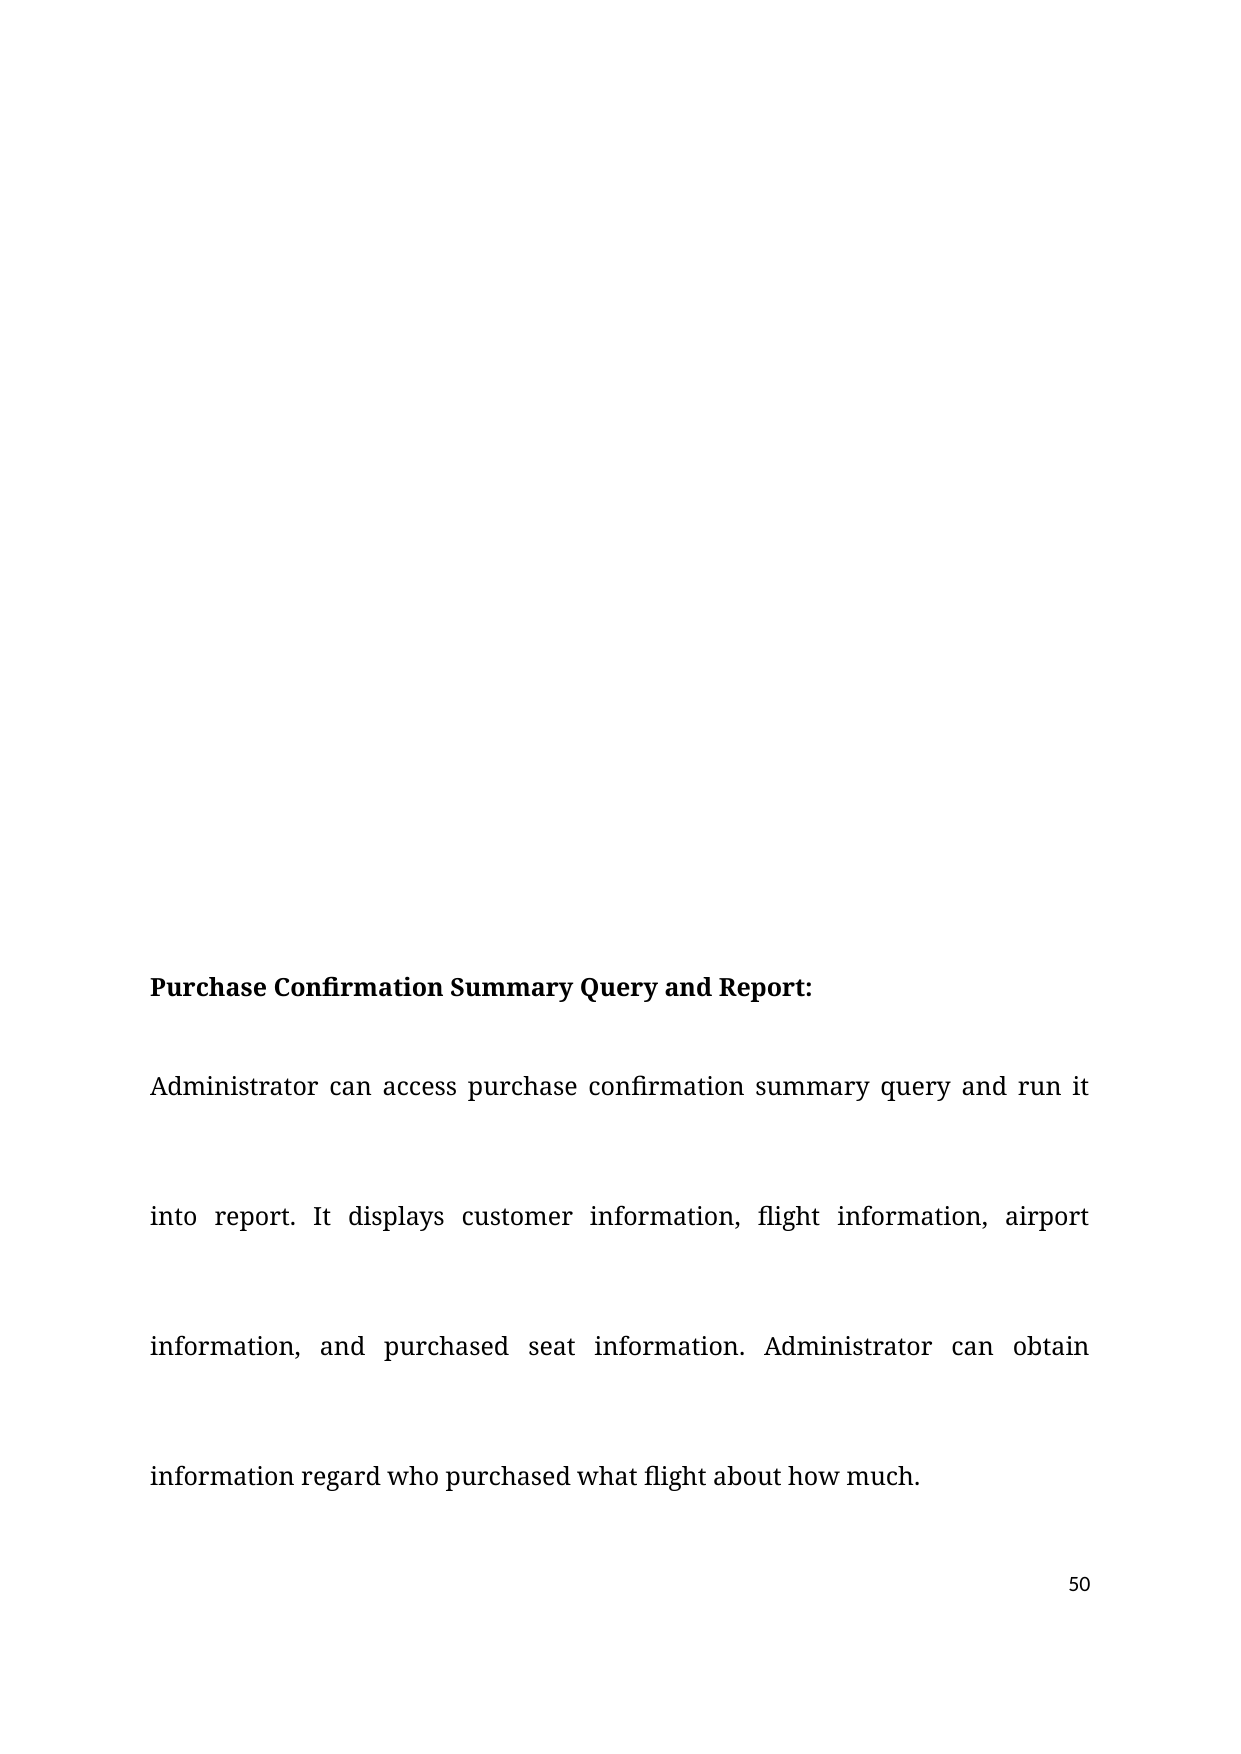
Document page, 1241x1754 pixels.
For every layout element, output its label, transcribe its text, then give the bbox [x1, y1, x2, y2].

text Administrator can access purchase confirmation summary query and run it into report. It displays customer information, flight information, airport information, and purchased seat information. Administrator can obtain information regard who purchased what flight about how much. [150, 1053, 1090, 1508]
text Purchase Confirmation Summary Query and Report: [150, 954, 1090, 1019]
